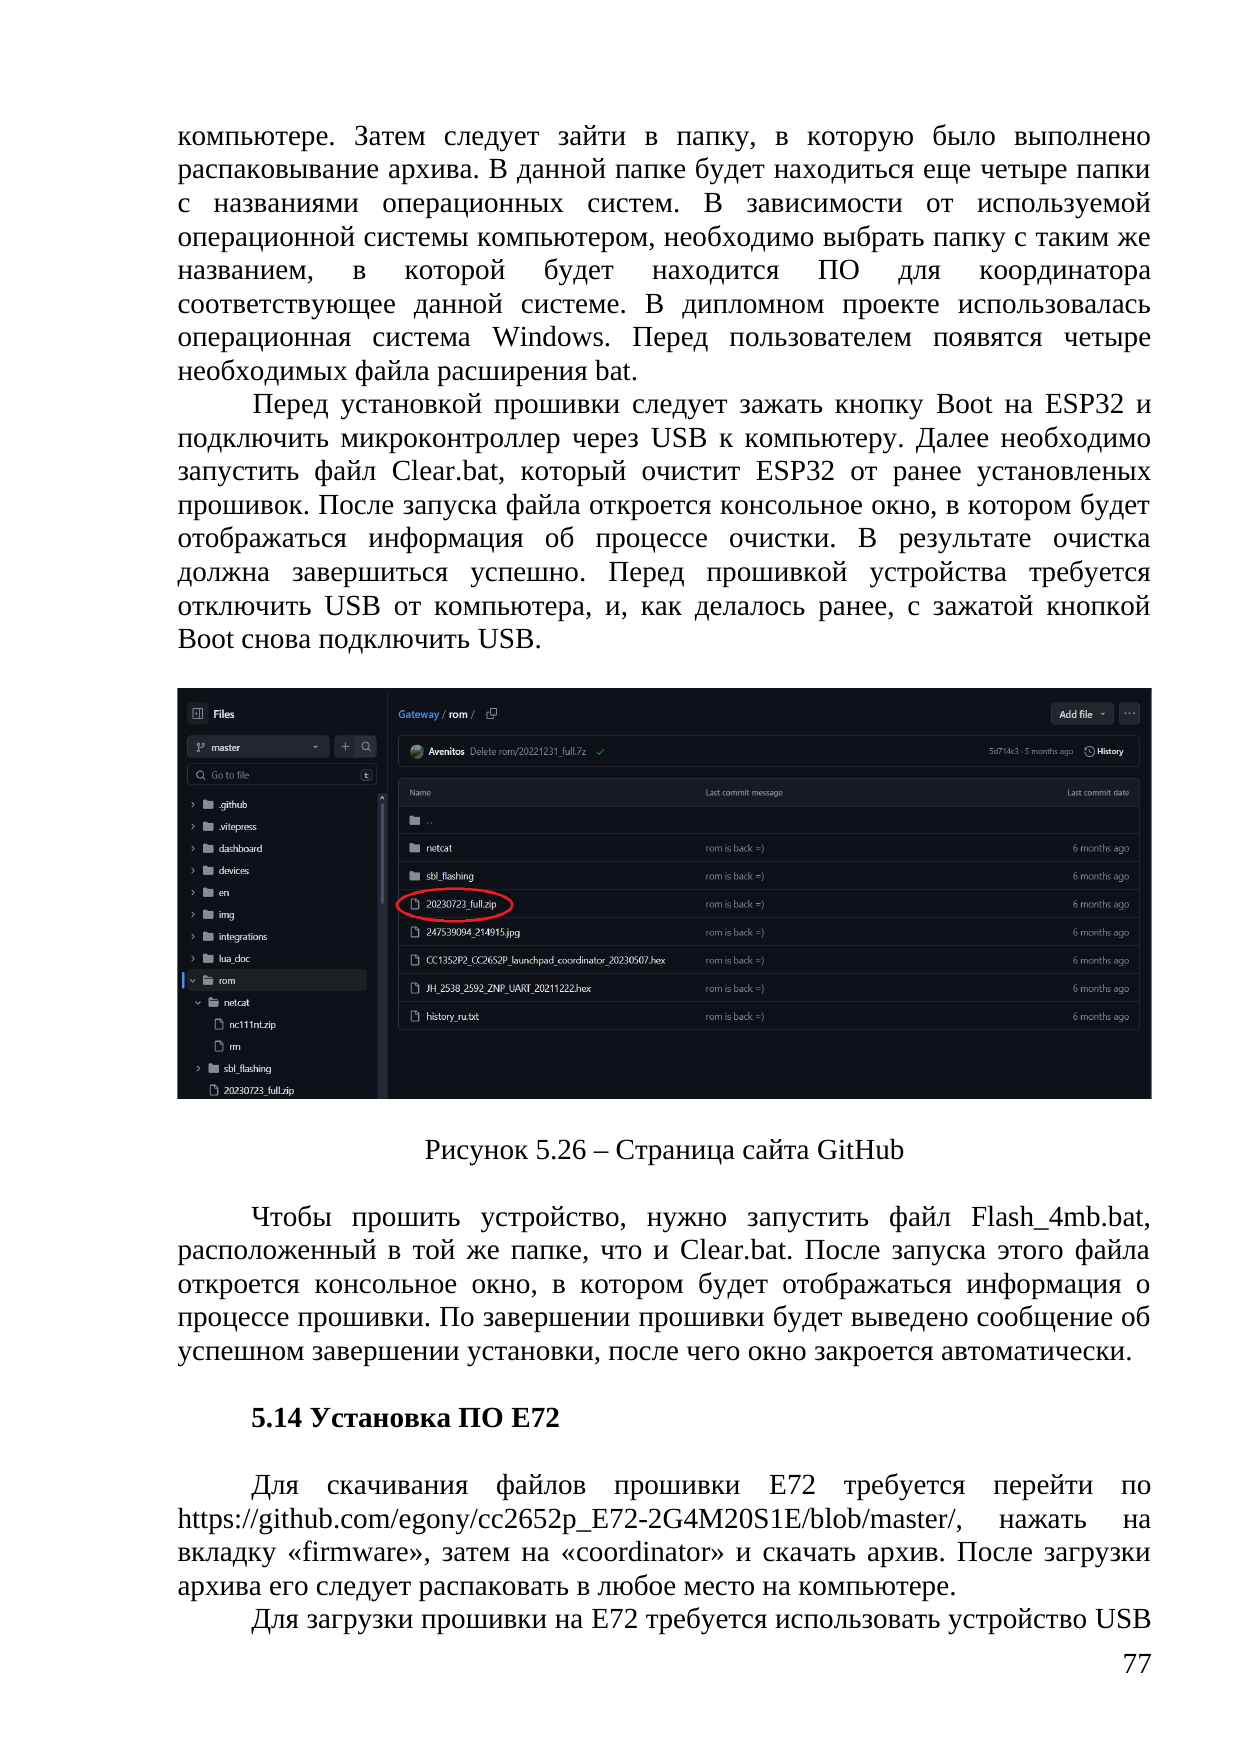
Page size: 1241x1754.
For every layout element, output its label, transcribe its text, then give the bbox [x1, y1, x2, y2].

text Перед установкой прошивки следует зажать кнопку Boot на ESP32 и подключить микроконтроллер через USB к компьютеру. Далее необходимо запустить файл Clear.bat, который очистит ESP32 от ранее установленых прошивок. После запуска файла откроется консольное окно, в котором будет отображаться информация об процессе очистки. В результате очистка должна завершиться успешно. Перед прошивкой устройства требуется отключить USB от компьютера, и, как делалось ранее, с зажатой кнопкой Boot снова подключить USB. [177, 386, 1152, 655]
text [177, 1601, 1152, 1635]
text Для скачивания файлов прошивки E72 требуется перейти по https://github.com/egony/cc2652p_E72-2G4M20S1E/blob/master/, нажать на вкладку «firmware», затем на «coordinator» и скачать архив. После загрузки архива его следует распаковать в любое место на компьютере. [177, 1467, 1152, 1601]
subtitle 5.14 Установка ПО E72 [177, 1400, 1152, 1434]
text Чтобы прошить устройство, нужно запустить файл Flash_4mb.bat, расположенный в той же папке, что и Clear.bat. После запуска этого файла откроется консольное окно, в котором будет отображаться информация о процессе прошивки. По завершении прошивки будет выведено сообщение об успешном завершении установки, после чего окно закроется автоматически. [177, 1199, 1152, 1367]
picture [177, 688, 1152, 1099]
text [177, 118, 1152, 386]
text Рисунок 5.26 – Страница сайта GitHub [177, 1132, 1152, 1165]
